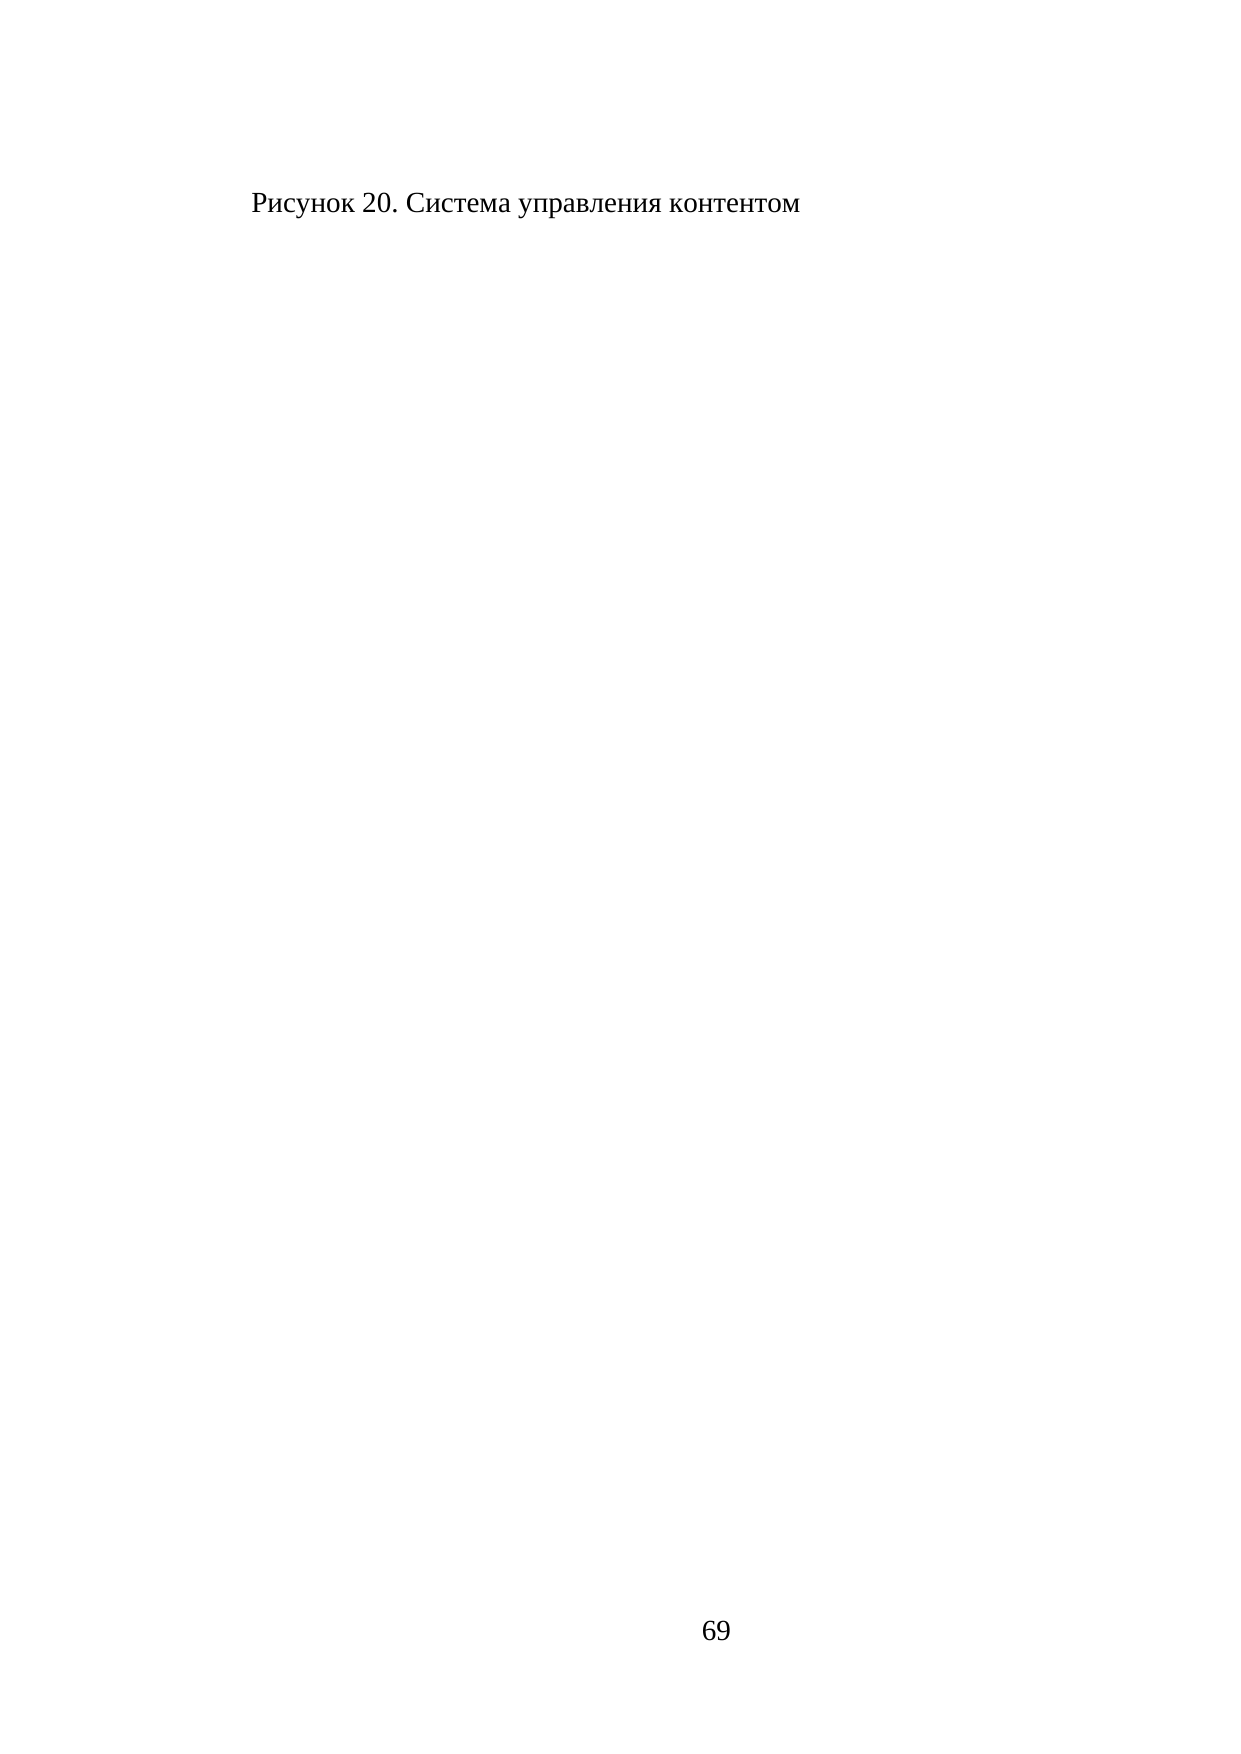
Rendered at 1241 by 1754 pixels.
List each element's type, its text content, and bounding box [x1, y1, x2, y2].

text Рисунок 20. Система управления контентом [177, 185, 1181, 219]
